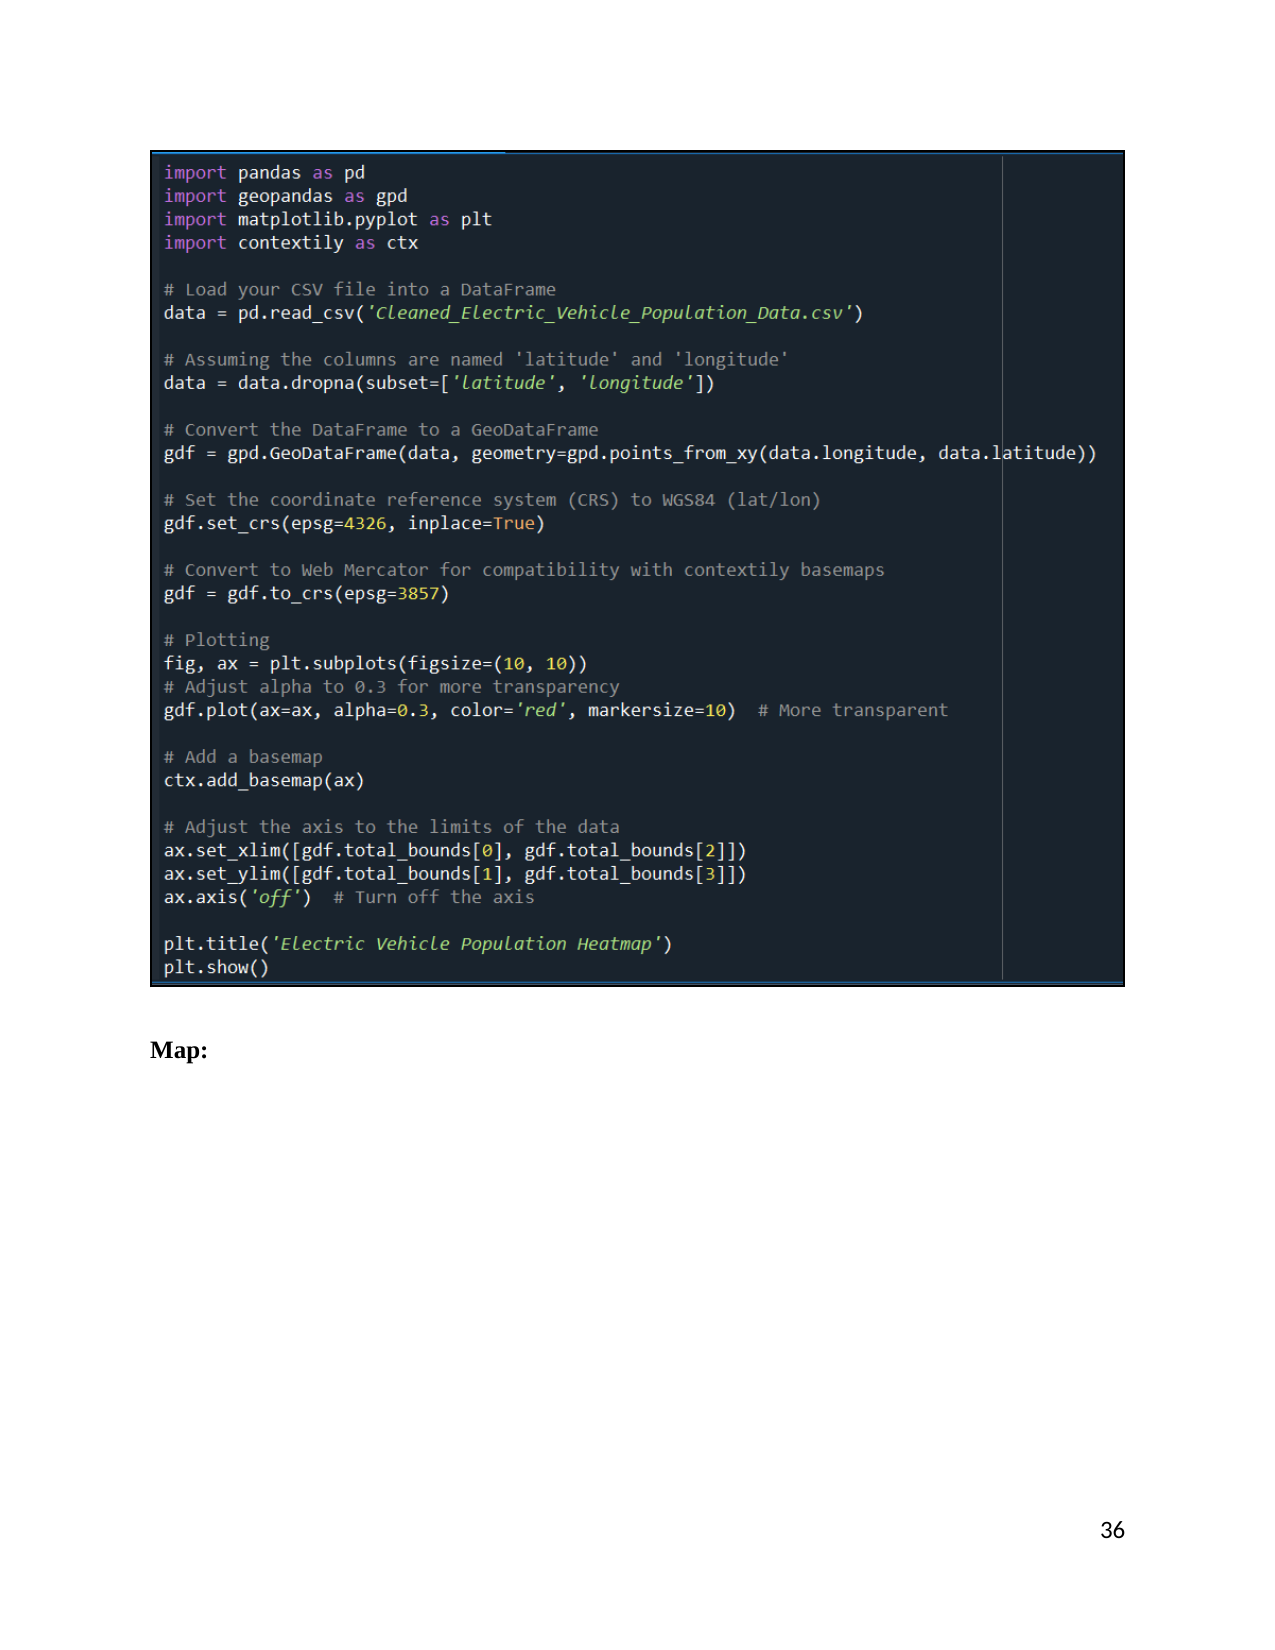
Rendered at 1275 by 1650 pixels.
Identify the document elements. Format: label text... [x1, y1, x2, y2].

picture [152, 152, 1123, 985]
text Map: [150, 1035, 1125, 1063]
